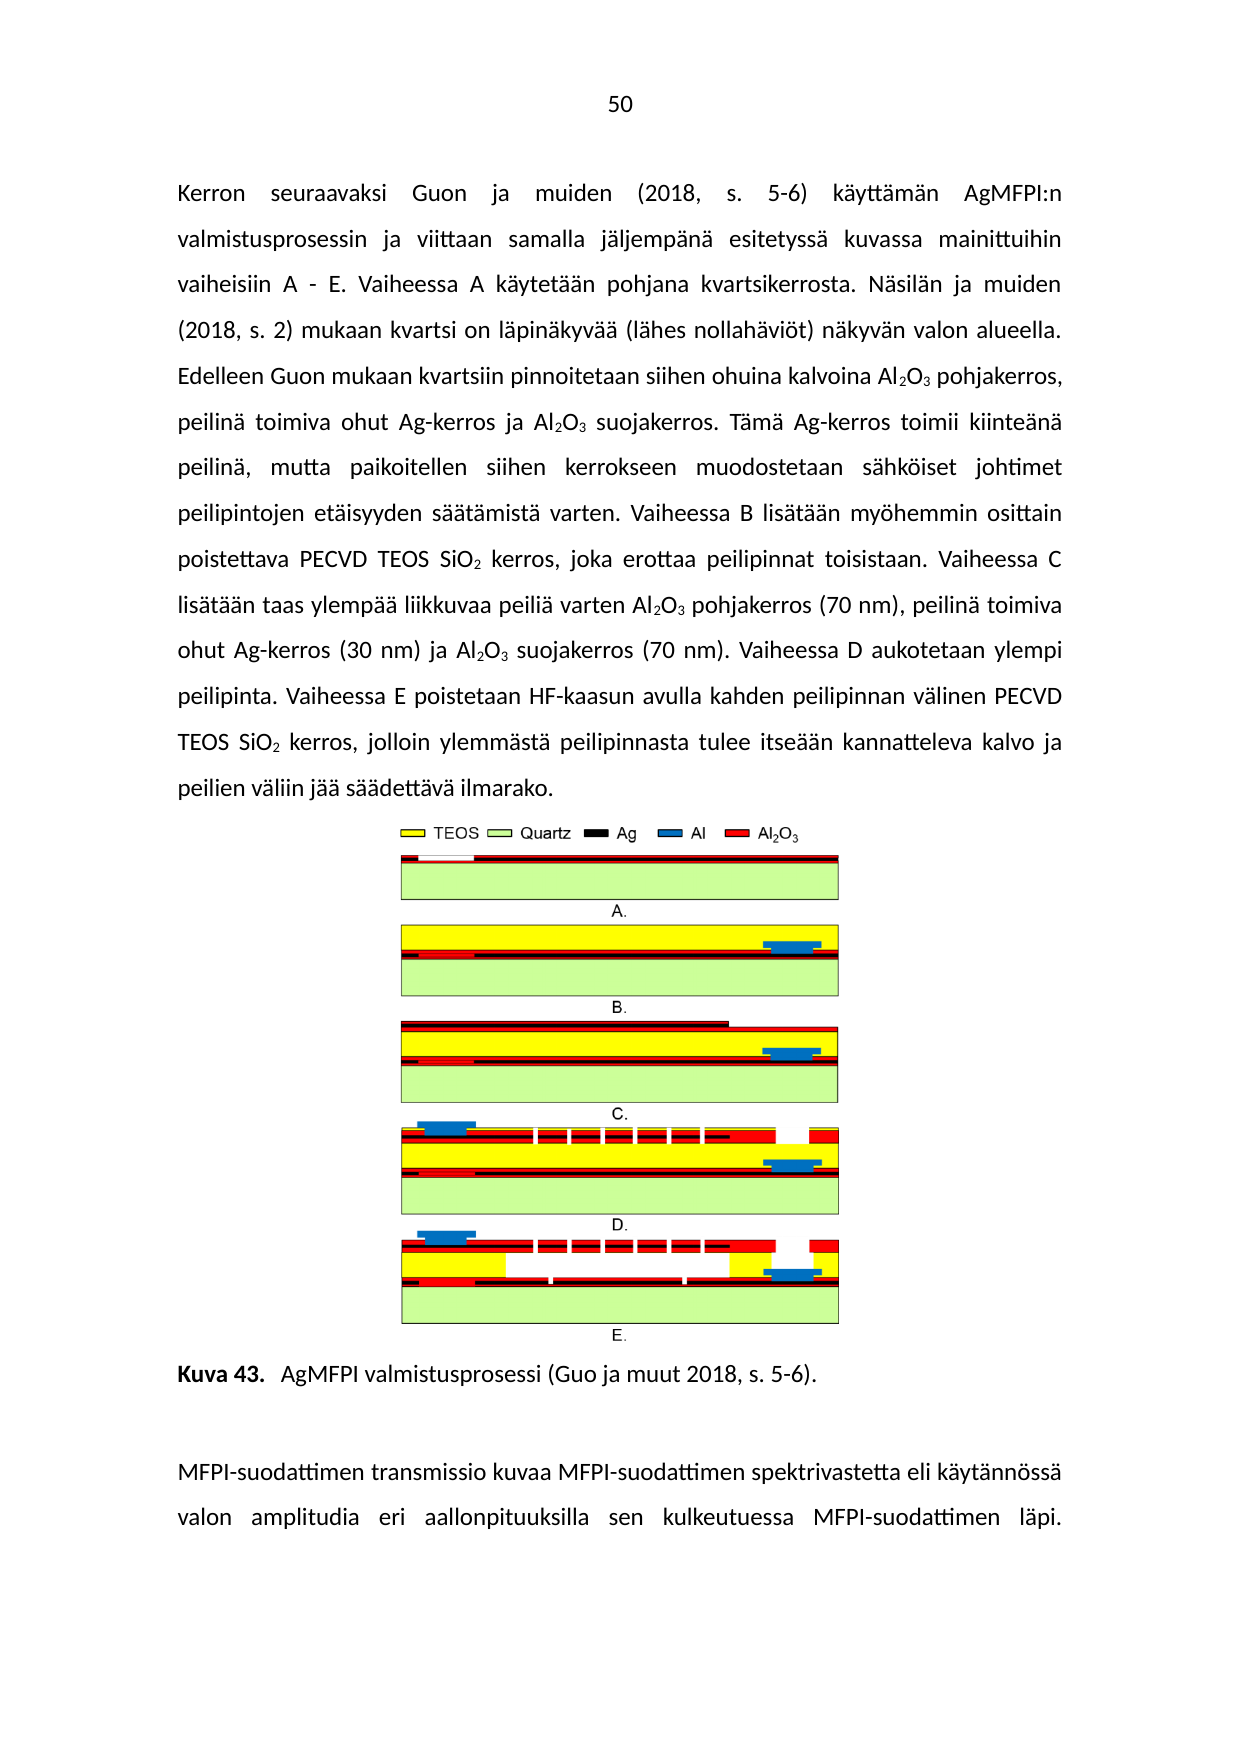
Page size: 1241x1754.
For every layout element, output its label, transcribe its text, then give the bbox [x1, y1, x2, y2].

text Kuva 43. AgMFPI valmistusprosessi (Guo ja muut 2018, s. 5-6). [177, 1358, 1063, 1389]
picture [395, 817, 845, 1346]
text Kerron seuraavaksi Guon ja muiden (2018, s. 5-6) käyttämän AgMFPI:n valmistusprosessin ja viittaan samalla jäljempänä esitetyssä kuvassa mainittuihin vaiheisiin A - E. Vaiheessa A käytetään pohjana kvartsikerrosta. Näsilän ja muiden (2018, s. 2) mukaan kvartsi on läpinäkyvää (lähes nollahäviöt) näkyvän valon alueella. Edelleen Guon mukaan kvartsiin pinnoitetaan siihen ohuina kalvoina Al2O3 pohjakerros, peilinä toimiva ohut Ag-kerros ja Al2O3 suojakerros. Tämä Ag-kerros toimii kiinteänä peilinä, mutta paikoitellen siihen kerrokseen muodostetaan sähköiset johtimet peilipintojen etäisyyden säätämistä varten. Vaiheessa B lisätään myöhemmin osittain poistettava PECVD TEOS SiO2 kerros, joka erottaa peilipinnat toisistaan. Vaiheessa C lisätään taas ylempää liikkuvaa peiliä varten Al2O3 pohjakerros (70 nm), peilinä toimiva ohut Ag-kerros (30 nm) ja Al2O3 suojakerros (70 nm). Vaiheessa D aukotetaan ylempi peilipinta. Vaiheessa E poistetaan HF-kaasun avulla kahden peilipinnan välinen PECVD TEOS SiO2 kerros, jolloin ylemmästä peilipinnasta tulee itseään kannatteleva kalvo ja peilien väliin jää säädettävä ilmarako. [177, 177, 1063, 802]
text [177, 1456, 1063, 1532]
